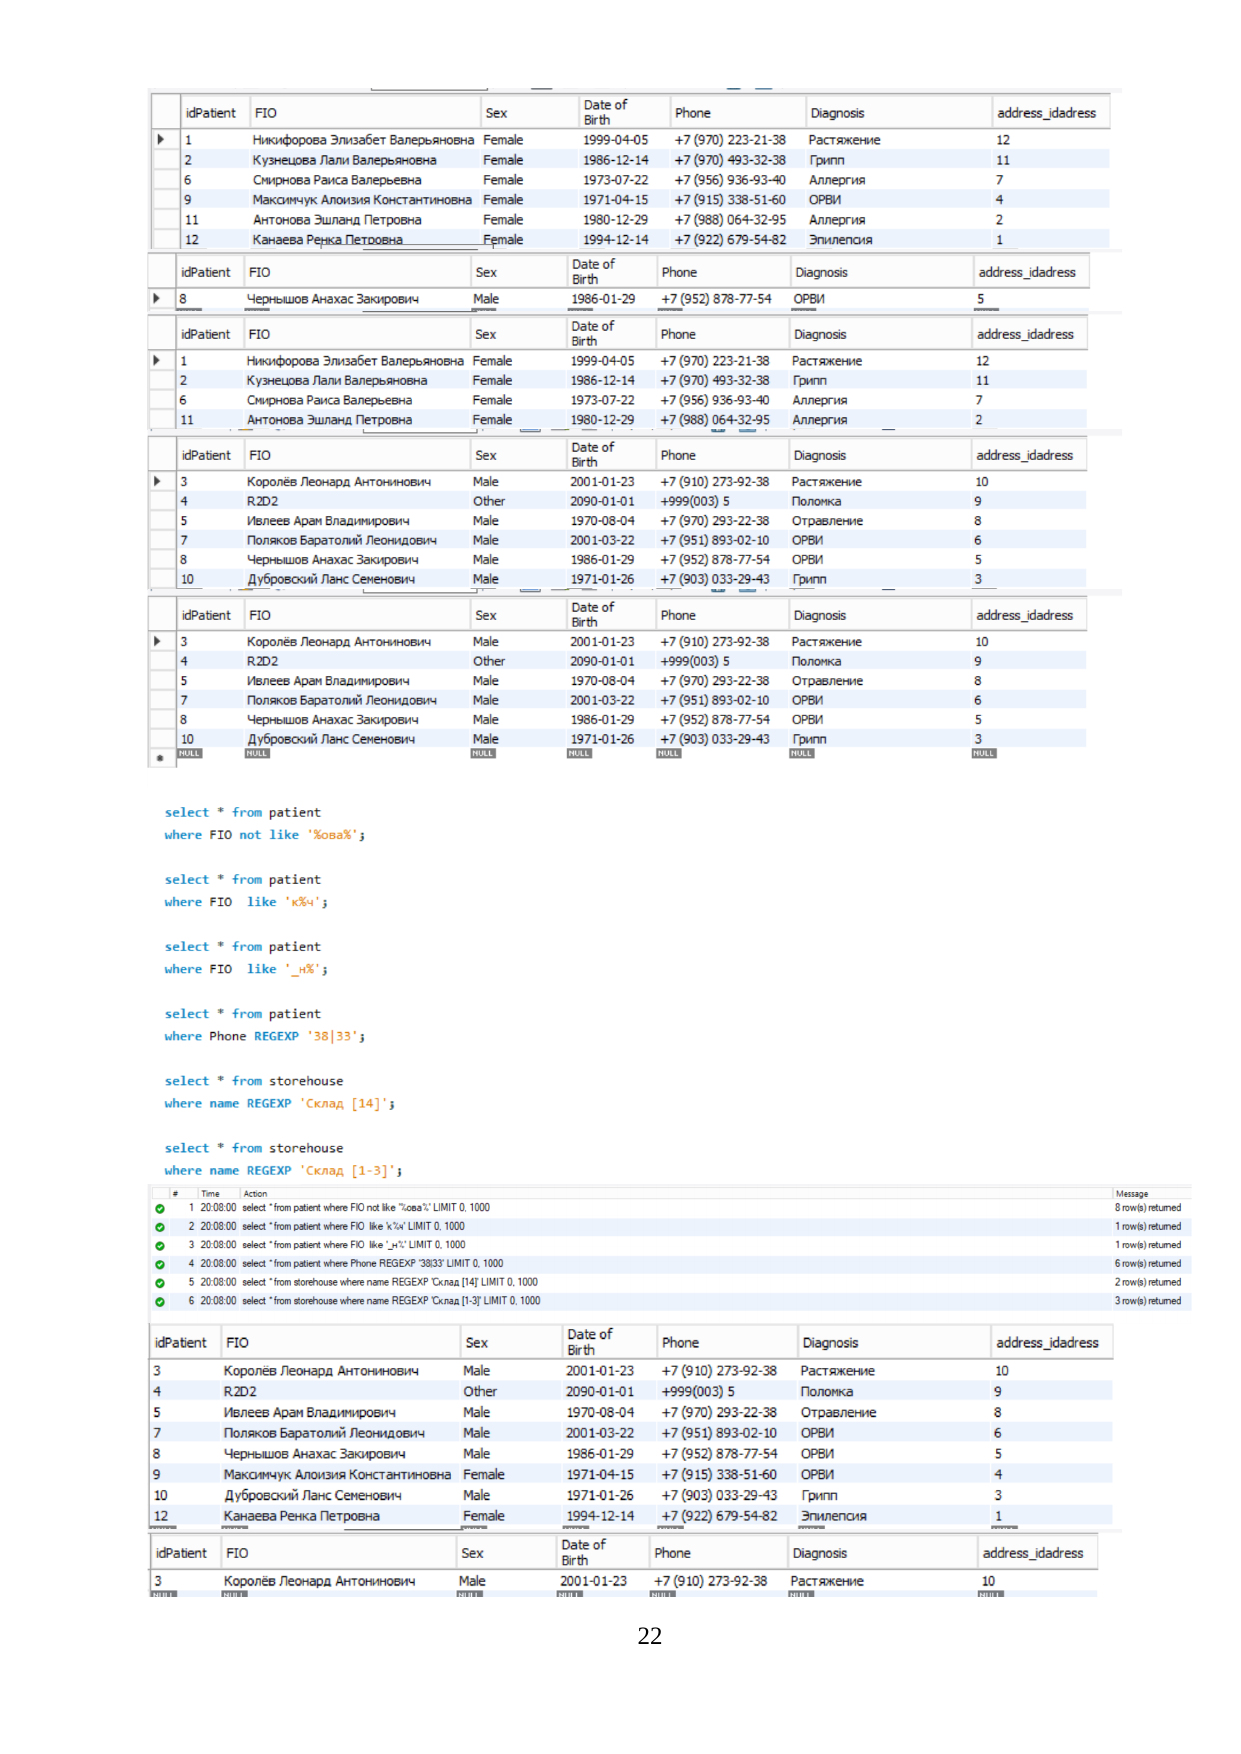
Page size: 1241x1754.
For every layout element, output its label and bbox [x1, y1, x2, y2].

picture [147, 88, 1192, 1597]
